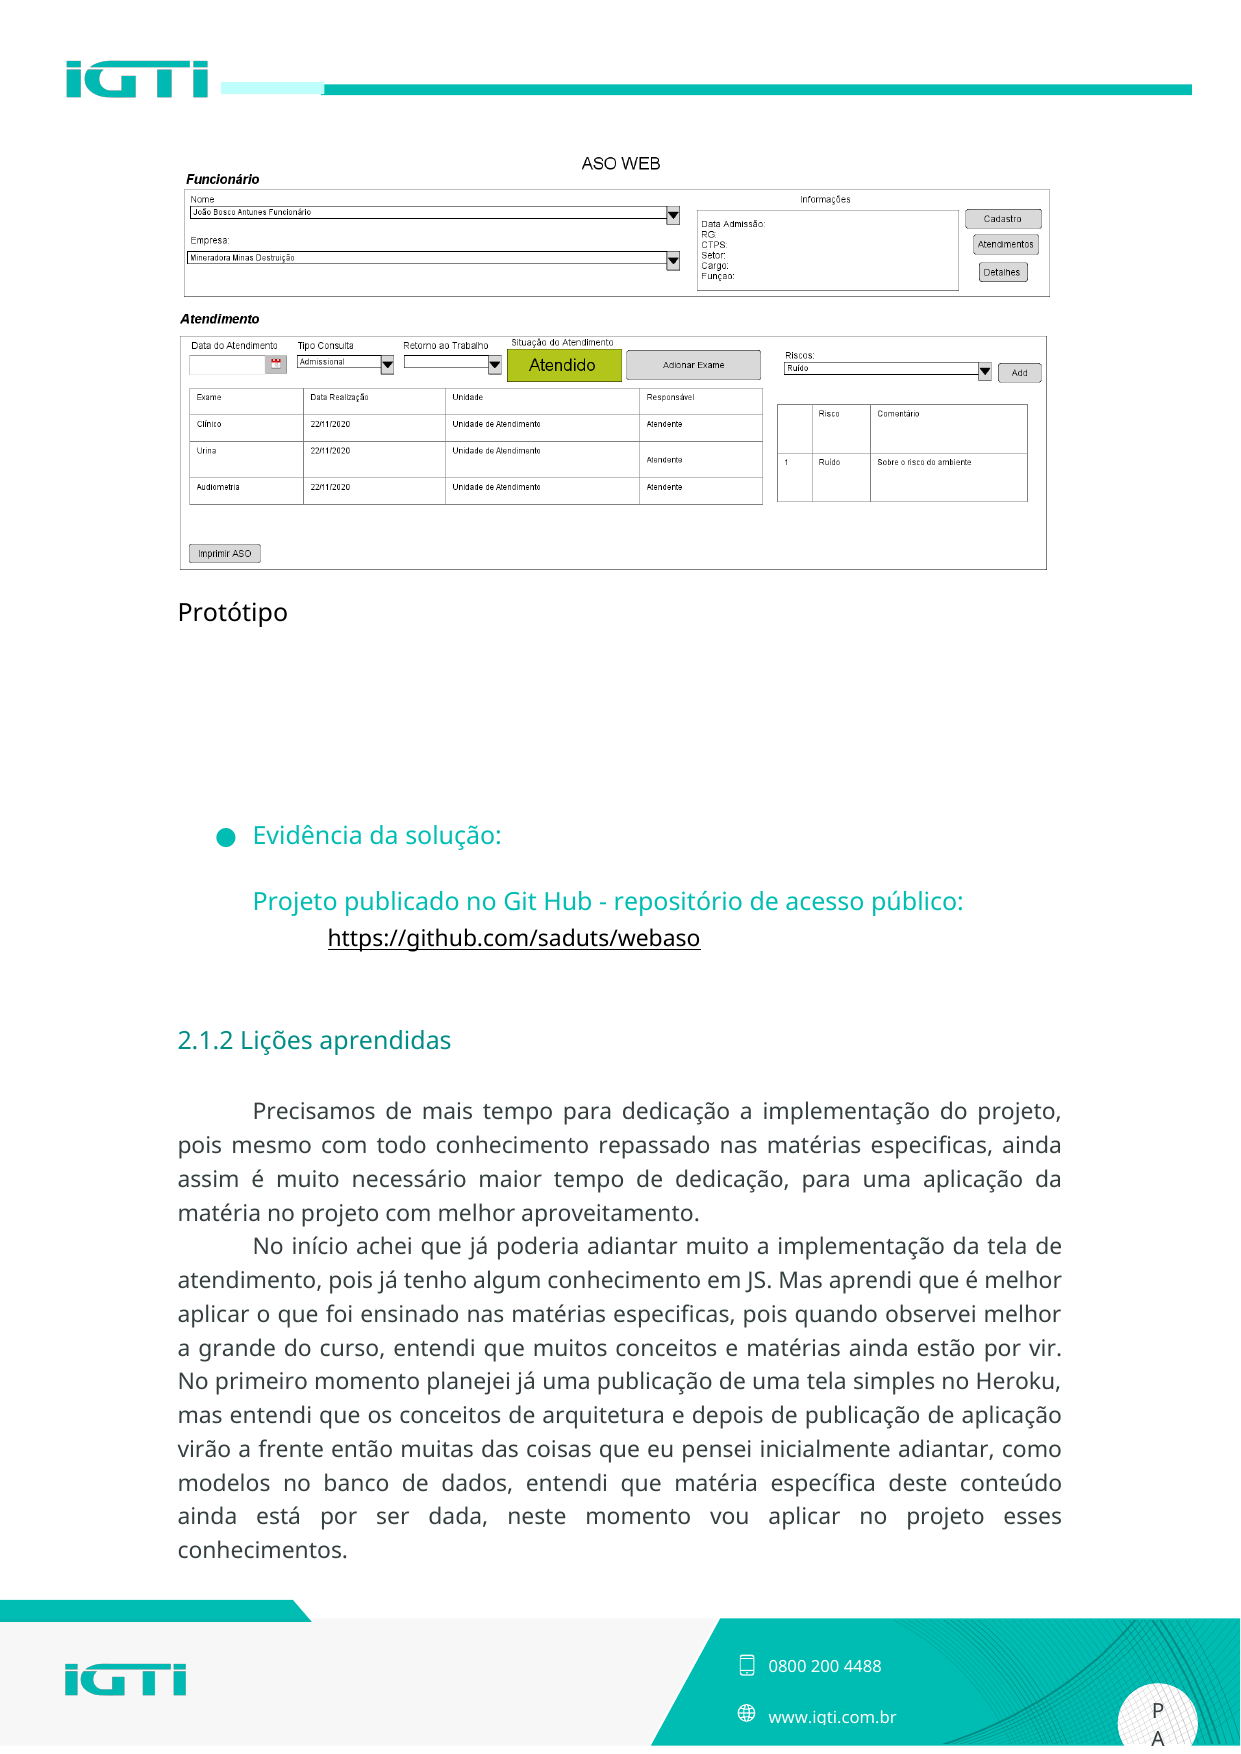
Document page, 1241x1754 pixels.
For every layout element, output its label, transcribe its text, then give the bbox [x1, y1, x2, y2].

list Evidência da solução: [215, 808, 1063, 859]
text No início achei que já poderia adiantar muito a implementação da tela de atendimento, pois já tenho algum conhecimento em JS. Mas aprendi que é melhor aplicar o que foi ensinado nas matérias especificas, pois quando observei melhor a grande do curso, entendi que muitos conceitos e matérias ainda estão por vir. No primeiro momento planejei já uma publicação de uma tela simples no Heroku, mas entendi que os conceitos de arquitetura e depois de publicação de aplicação virão a frente então muitas das coisas que eu pensei inicialmente adiantar, como modelos no banco de dados, entendi que matéria específica deste conteúdo ainda está por ser dada, neste momento vou aplicar no projeto esses conhecimentos. [177, 1230, 1063, 1565]
picture [58, 1658, 193, 1701]
picture [58, 54, 216, 104]
picture [177, 147, 1063, 576]
text 2.1.2 Lições aprendidas [177, 1023, 1063, 1057]
text Precisamos de mais tempo para dedicação a implementação do projeto, pois mesmo com todo conhecimento repassado nas matérias especificas, ainda assim é muito necessário maior tempo de dedicação, para uma aplicação da matéria no projeto com melhor aproveitamento. [177, 1095, 1063, 1228]
text https://github.com/saduts/webaso [252, 922, 1063, 953]
text Projeto publicado no Git Hub - repositório de acesso público: [252, 884, 1063, 918]
text Protótipo [177, 595, 1063, 629]
picture [890, 1620, 1241, 1744]
